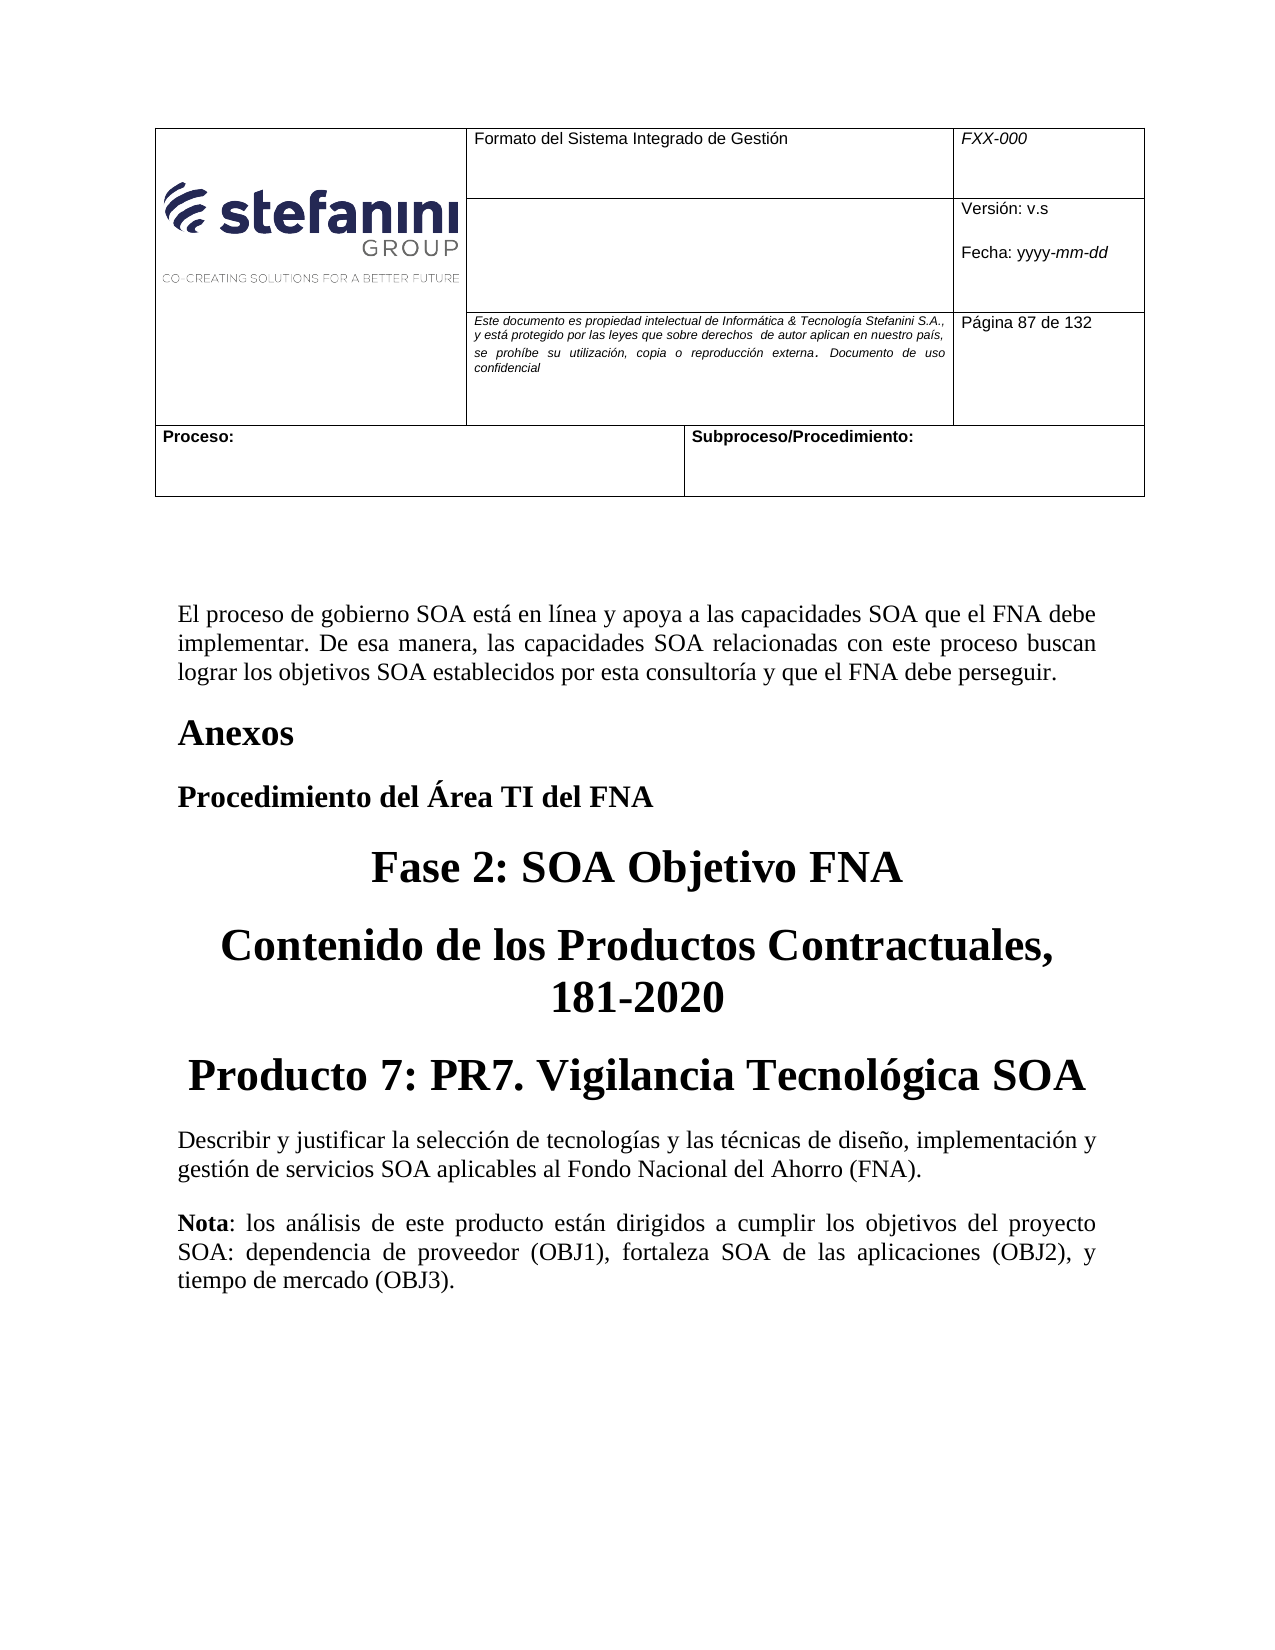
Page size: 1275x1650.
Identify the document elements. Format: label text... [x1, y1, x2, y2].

text El proceso de gobierno SOA está en línea y apoya a las capacidades SOA que el FNA debe implementar. De esa manera, las capacidades SOA relacionadas con este proceso buscan lograr los objetivos SOA establecidos por esta consultoría y que el FNA debe perseguir. [177, 599, 1098, 686]
picture [162, 182, 460, 286]
subtitle Anexos [177, 711, 1098, 754]
subtitle Fase 2: SOA Objetivo FNA [177, 840, 1098, 892]
text Describir y justificar la selección de tecnologías y las técnicas de diseño, implementación y gestión de servicios SOA aplicables al Fondo Nacional del Ahorro (FNA). [177, 1126, 1098, 1183]
text Nota: los análisis de este producto están dirigidos a cumplir los objetivos del proyecto SOA: dependencia de proveedor (OBJ1), fortaleza SOA de las aplicaciones (OBJ2), y tiempo de mercado (OBJ3). [177, 1208, 1098, 1294]
subtitle Contenido de los Productos Contractuales, 181-2020 [177, 917, 1098, 1023]
subtitle Procedimiento del Área TI del FNA [177, 779, 1098, 815]
subtitle Producto 7: PR7. Vigilancia Tecnológica SOA [177, 1048, 1098, 1101]
